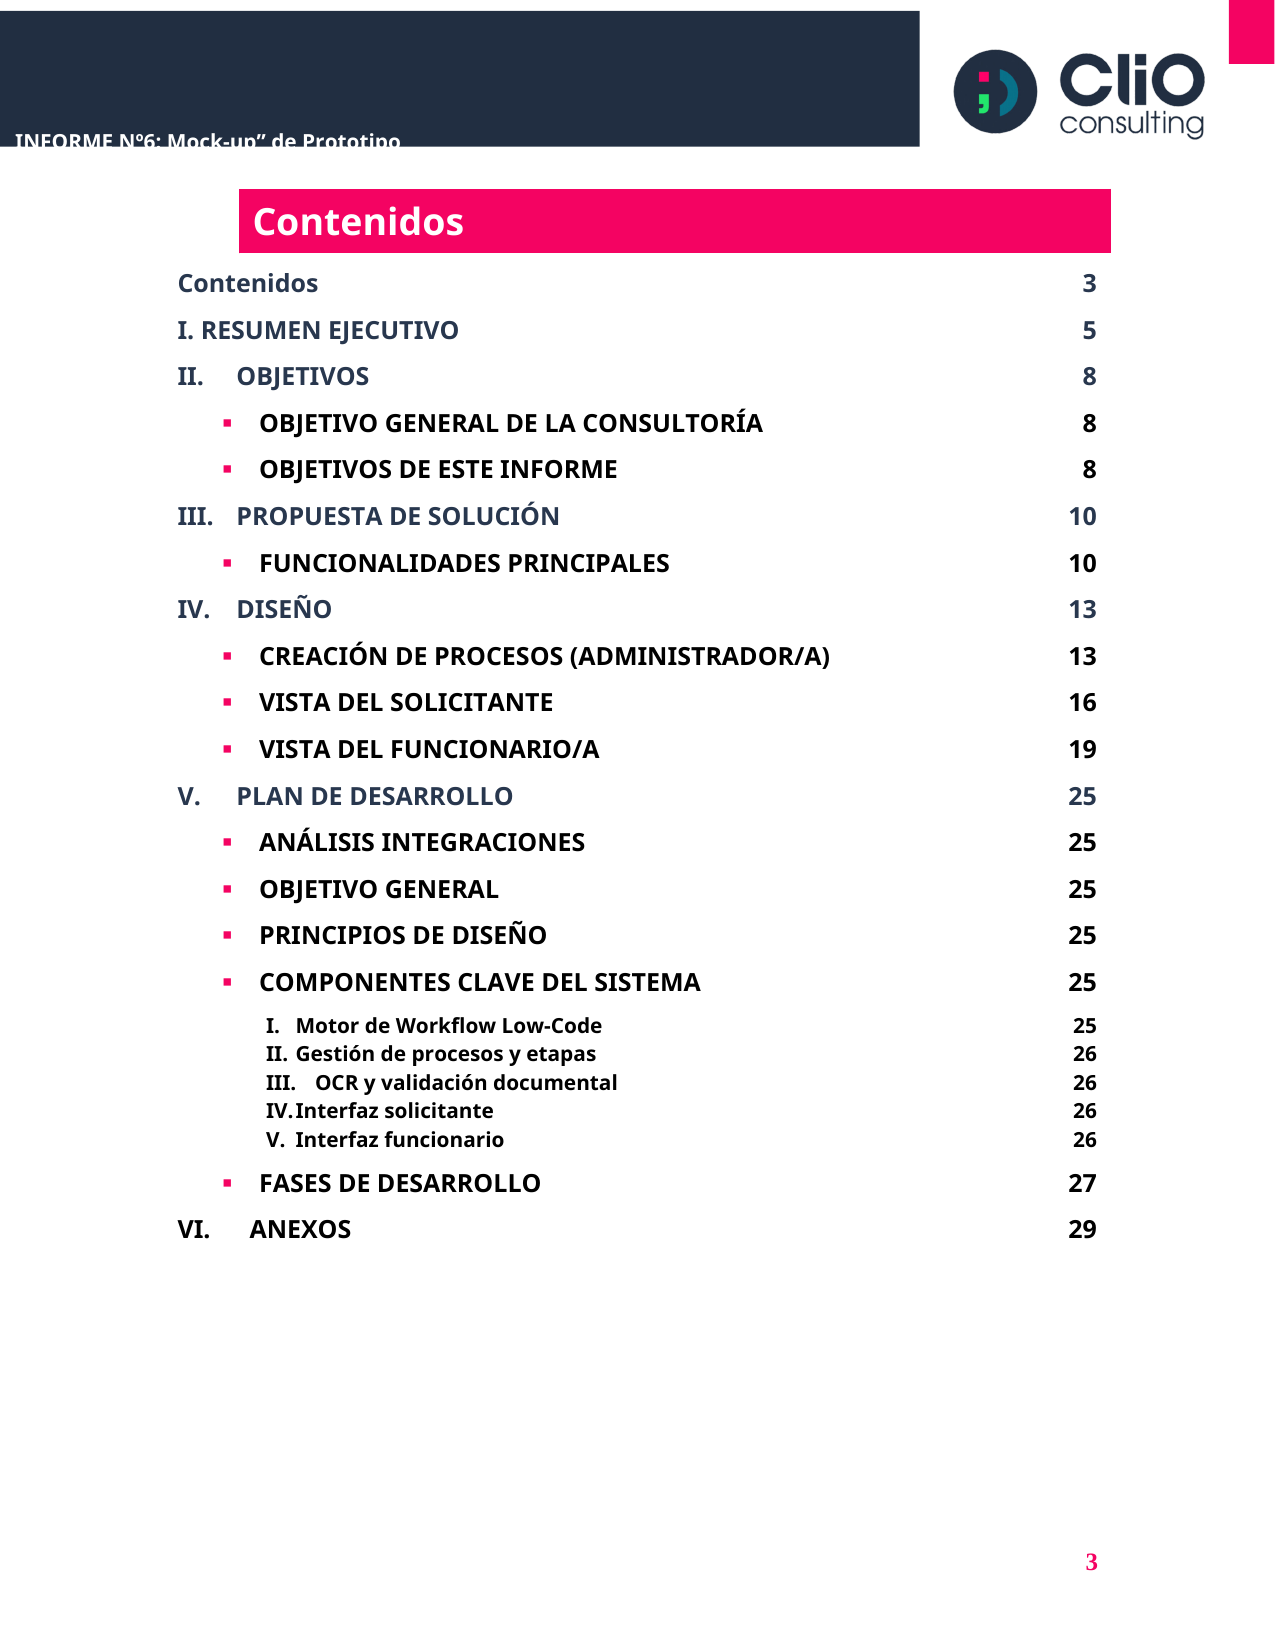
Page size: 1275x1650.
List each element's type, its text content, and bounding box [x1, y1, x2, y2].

list VI. ANEXOS 29 [177, 1212, 1098, 1246]
text OBJETIVOS DE ESTE INFORME 8 [221, 452, 1098, 486]
text COMPONENTES CLAVE DEL SISTEMA 25 [221, 964, 1098, 998]
text II. Gestión de procesos y etapas 26 [266, 1039, 1098, 1068]
text I. Motor de Workflow Low-Code 25 [266, 1011, 1098, 1039]
text Contenidos 3 [177, 266, 1098, 300]
text II. OBJETIVOS 8 [177, 359, 1098, 393]
text FUNCIONALIDADES PRINCIPALES 10 [221, 545, 1098, 579]
text OBJETIVO GENERAL DE LA CONSULTORÍA 8 [221, 406, 1098, 440]
text III. PROPUESTA DE SOLUCIÓN 10 [177, 499, 1098, 533]
text ANÁLISIS INTEGRACIONES 25 [221, 825, 1098, 859]
picture [920, 45, 1275, 147]
text VISTA DEL FUNCIONARIO/A 19 [221, 732, 1098, 766]
text V. Interfaz funcionario 26 [266, 1125, 1098, 1153]
subtitle Contenidos [244, 194, 1106, 249]
text III. OCR y validación documental 26 [266, 1068, 1098, 1096]
text FASES DE DESARROLLO 27 [221, 1166, 1098, 1200]
text V. PLAN DE DESARROLLO 25 [177, 778, 1098, 812]
text IV. DISEÑO 13 [177, 592, 1098, 626]
text VISTA DEL SOLICITANTE 16 [221, 685, 1098, 719]
text CREACIÓN DE PROCESOS (ADMINISTRADOR/A) 13 [221, 638, 1098, 672]
text PRINCIPIOS DE DISEÑO 25 [221, 918, 1098, 952]
text I. RESUMEN EJECUTIVO 5 [177, 312, 1098, 347]
text OBJETIVO GENERAL 25 [221, 871, 1098, 905]
text IV. Interfaz solicitante 26 [266, 1096, 1098, 1125]
